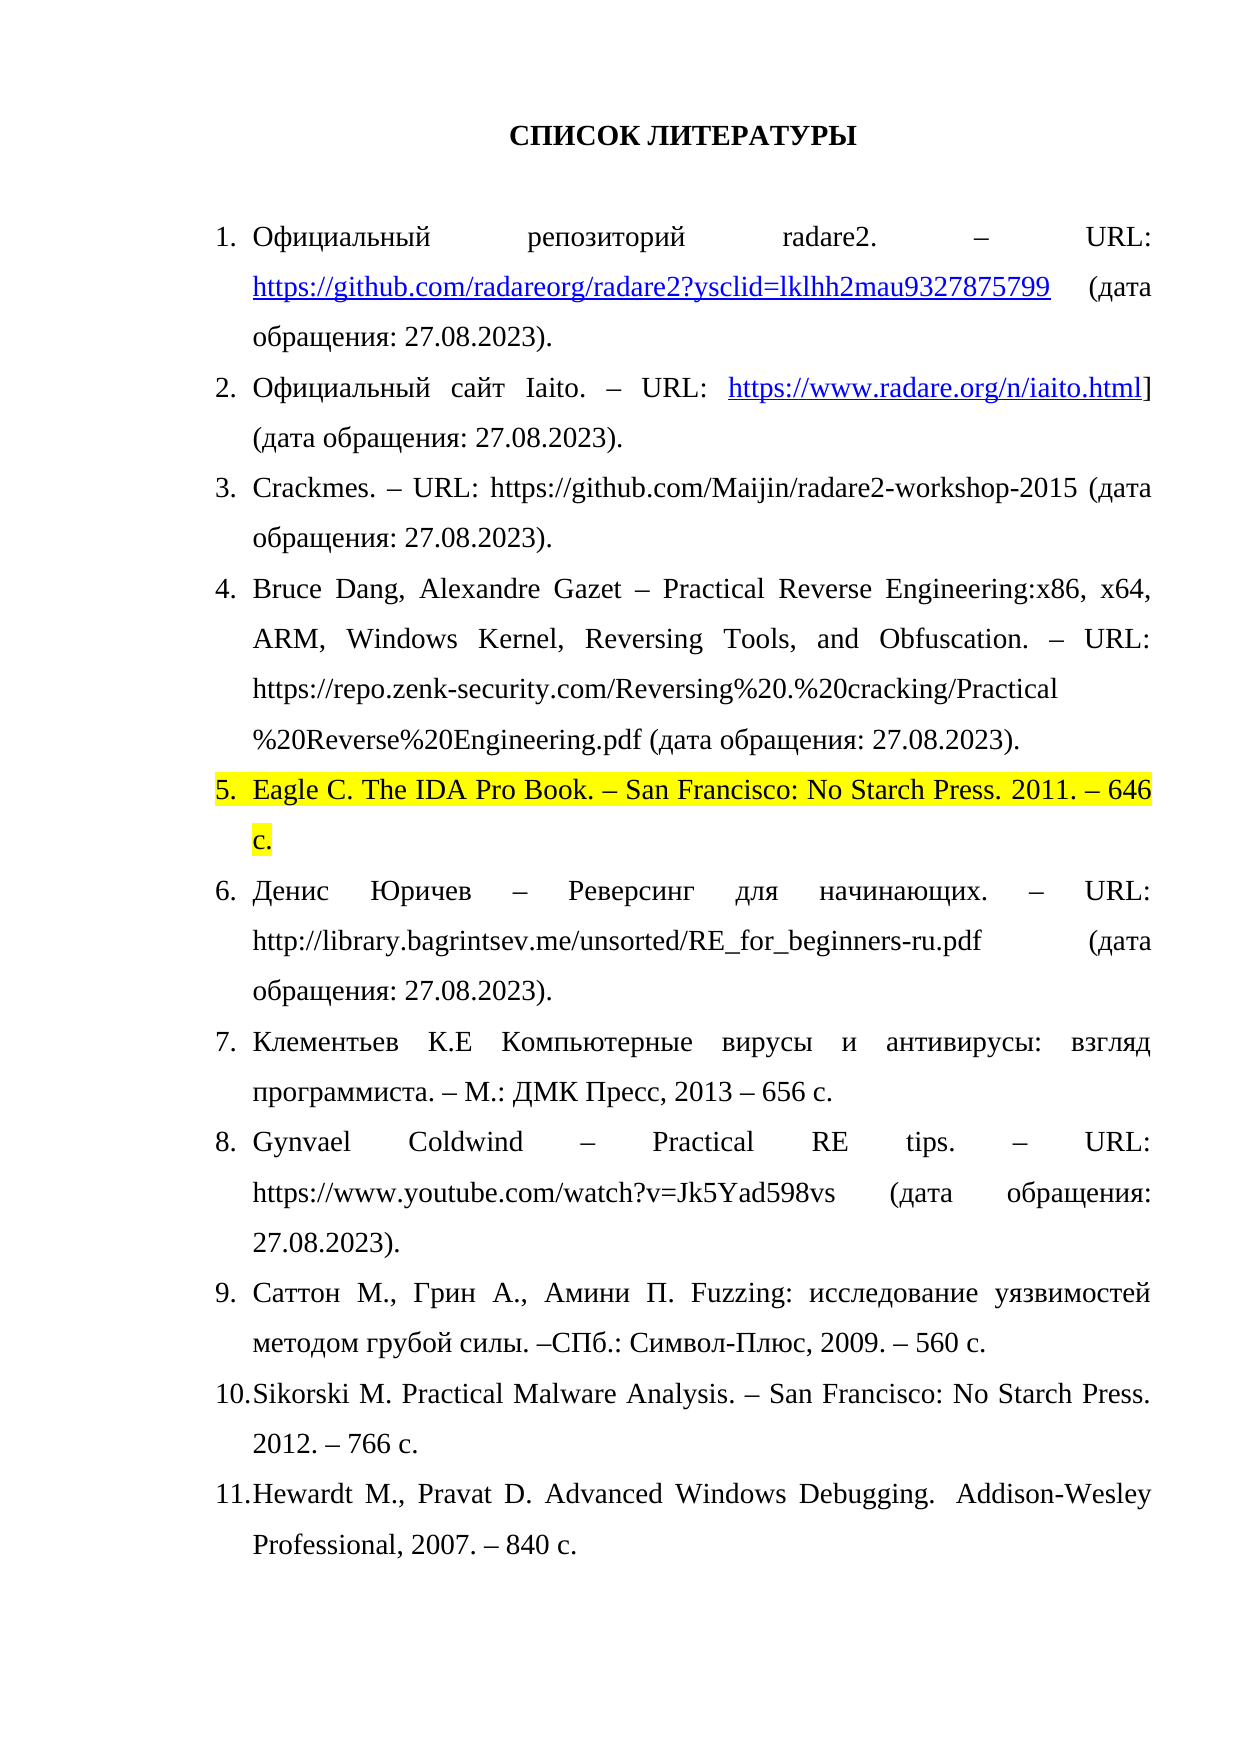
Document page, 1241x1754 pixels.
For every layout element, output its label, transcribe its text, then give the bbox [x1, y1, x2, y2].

list Eagle C. The IDA Pro Book. – San Francisco: No Starch Press. 2011. – 646 с. [215, 806, 1152, 856]
list Bruce Dang, Alexandre Gazet – Practical Reverse Engineering:x86, x64, ARM, Windows Kernel, Reversing Tools, and Obfuscation. – URL: https://repo.zenk-security.com/Reversing%20.%20cracking/Practical%20Reverse%20Engineering.pdf (дата обращения: 27.08.2023). [215, 571, 1152, 755]
list Официальный сайт Iaito. – URL: https://www.radare.org/n/iaito.html] (дата обращения: 27.08.2023). [215, 370, 1152, 453]
subtitle Список литературы [214, 118, 1152, 152]
list Gynvael Coldwind – Practical RE tips. – URL: https://www.youtube.com/watch?v=Jk5Yad598vs (дата обращения: 27.08.2023). [215, 1124, 1152, 1258]
list Клементьев К.Е Компьютерные вирусы и антивирусы: взгляд программиста. – М.: ДМК Пресс, 2013 – 656 с. [215, 1024, 1152, 1108]
list Денис Юричев – Реверсинг для начинающих. – URL: http://library.bagrintsev.me/unsorted/RE_for_beginners-ru.pdf (дата обращения: 27.08.2023). [215, 873, 1152, 1007]
list Hewardt M., Pravat D. Advanced Windows Debugging. Addison-Wesley Professional, 2007. – 840 с. [215, 1477, 1152, 1560]
list Официальный репозиторий radare2. – URL: https://github.com/radareorg/radare2?ysclid=lklhh2mau9327875799 (дата обращения: 27.08.2023). [215, 219, 1152, 353]
list Crackmes. – URL: https://github.com/Maijin/radare2-workshop-2015 (дата обращения: 27.08.2023). [215, 470, 1152, 554]
list Sikorski M. Practical Malware Analysis. – San Francisco: No Starch Press. 2012. – 766 с. [215, 1376, 1152, 1460]
list Саттон М., Грин А., Амини П. Fuzzing: исследование уязвимостей методом грубой силы. –СПб.: Символ-Плюс, 2009. – 560 с. [215, 1275, 1152, 1359]
